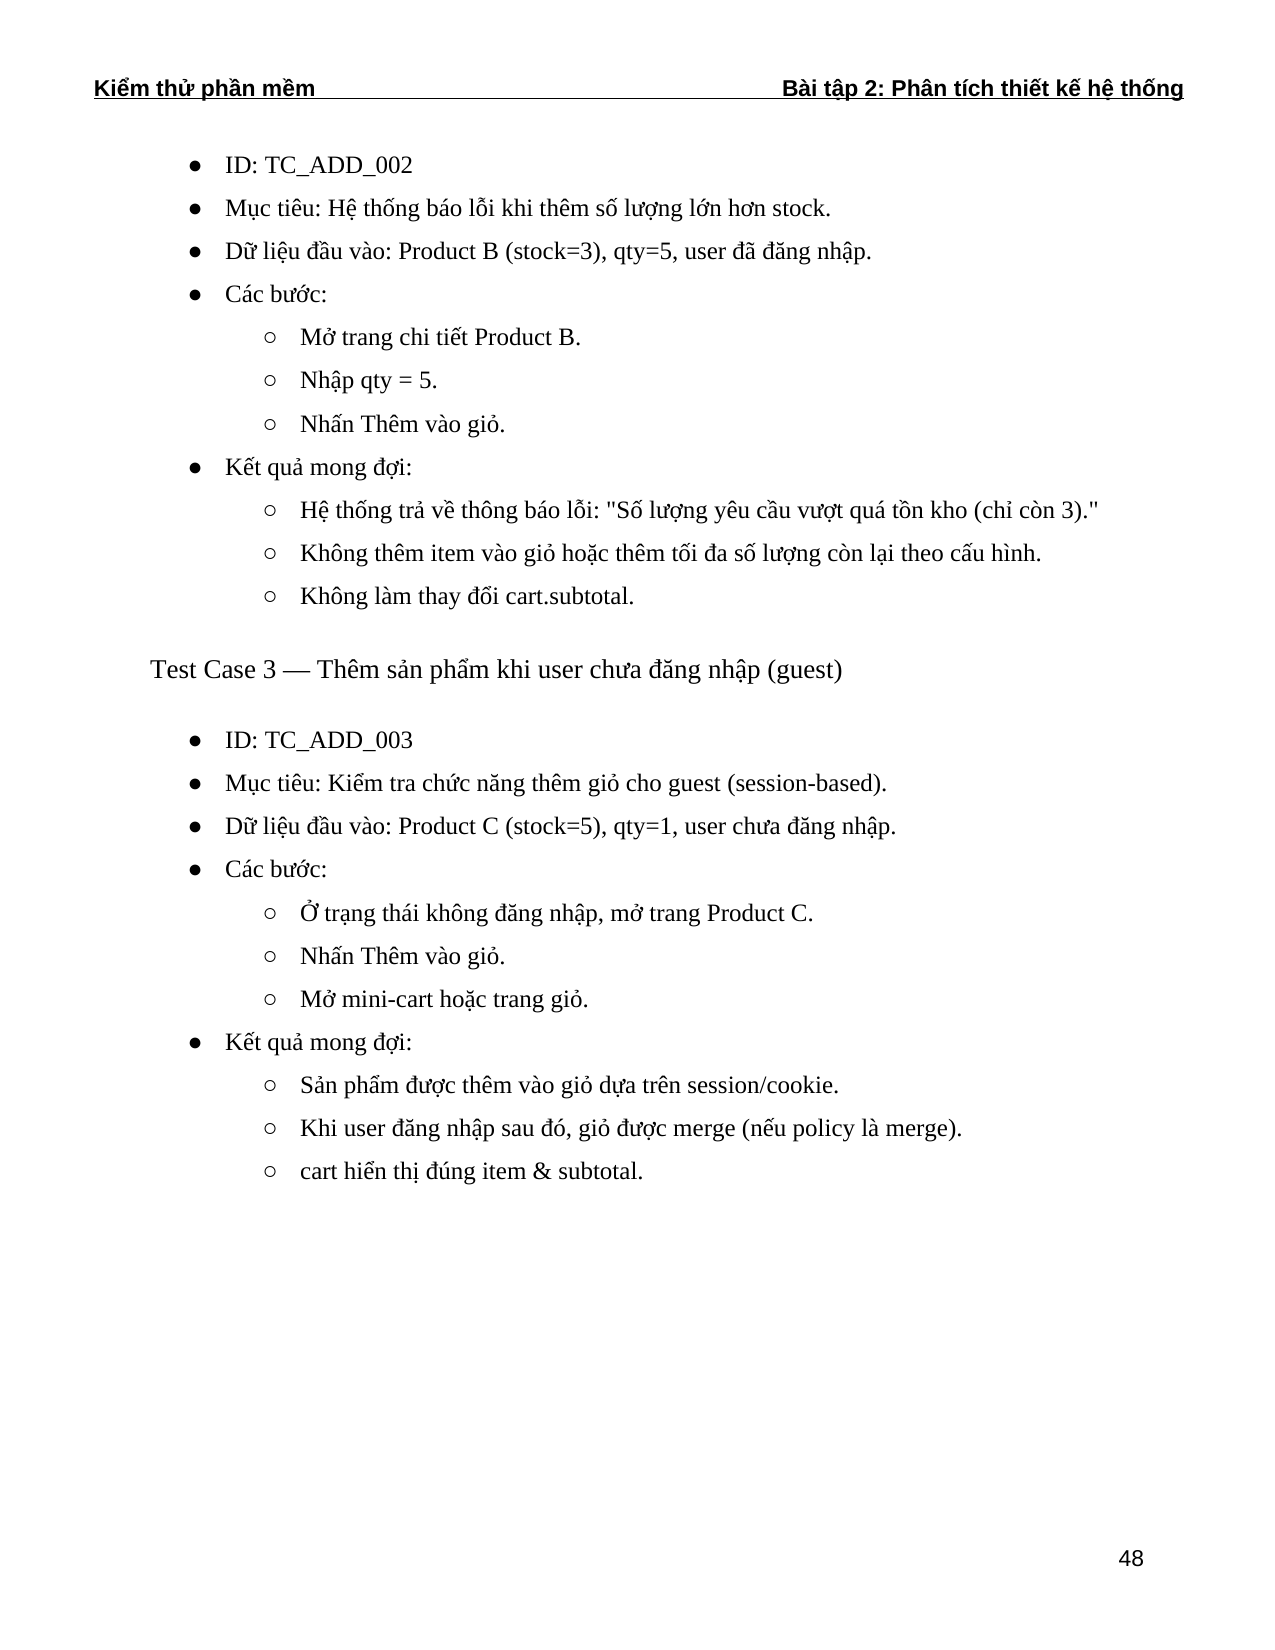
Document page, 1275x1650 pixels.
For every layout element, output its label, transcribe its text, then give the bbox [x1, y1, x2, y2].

list Sản phẩm được thêm vào giỏ dựa trên session/cookie. [262, 1070, 1144, 1099]
list Nhập qty = 5. [262, 366, 1144, 394]
list Ở trạng thái không đăng nhập, mở trang Product C. [262, 898, 1144, 926]
list cart hiển thị đúng item & subtotal. [262, 1156, 1144, 1185]
list Dữ liệu đầu vào: Product B (stock=3), qty=5, user đã đăng nhập. [187, 236, 1144, 265]
list ID: TC_ADD_003 [187, 725, 1144, 754]
list Mục tiêu: Hệ thống báo lỗi khi thêm số lượng lớn hơn stock. [187, 193, 1144, 222]
list Kết quả mong đợi: [187, 1027, 1144, 1056]
list Không làm thay đổi cart.subtotal. [262, 581, 1144, 610]
list Nhấn Thêm vào giỏ. [262, 409, 1144, 437]
list Các bước: [187, 854, 1144, 883]
text Test Case 3 — Thêm sản phẩm khi user chưa đăng nhập (guest) [150, 653, 1144, 685]
list Kết quả mong đợi: [187, 452, 1144, 481]
list Hệ thống trả về thông báo lỗi: "Số lượng yêu cầu vượt quá tồn kho (chỉ còn 3)." [262, 495, 1144, 524]
list Dữ liệu đầu vào: Product C (stock=5), qty=1, user chưa đăng nhập. [187, 811, 1144, 840]
list Mở mini-cart hoặc trang giỏ. [262, 984, 1144, 1013]
list Mở trang chi tiết Product B. [262, 322, 1144, 351]
list Không thêm item vào giỏ hoặc thêm tối đa số lượng còn lại theo cấu hình. [262, 538, 1144, 567]
list ID: TC_ADD_002 [187, 150, 1144, 179]
list Nhấn Thêm vào giỏ. [262, 941, 1144, 969]
list Mục tiêu: Kiểm tra chức năng thêm giỏ cho guest (session-based). [187, 768, 1144, 797]
list Khi user đăng nhập sau đó, giỏ được merge (nếu policy là merge). [262, 1113, 1144, 1142]
list Các bước: [187, 279, 1144, 308]
